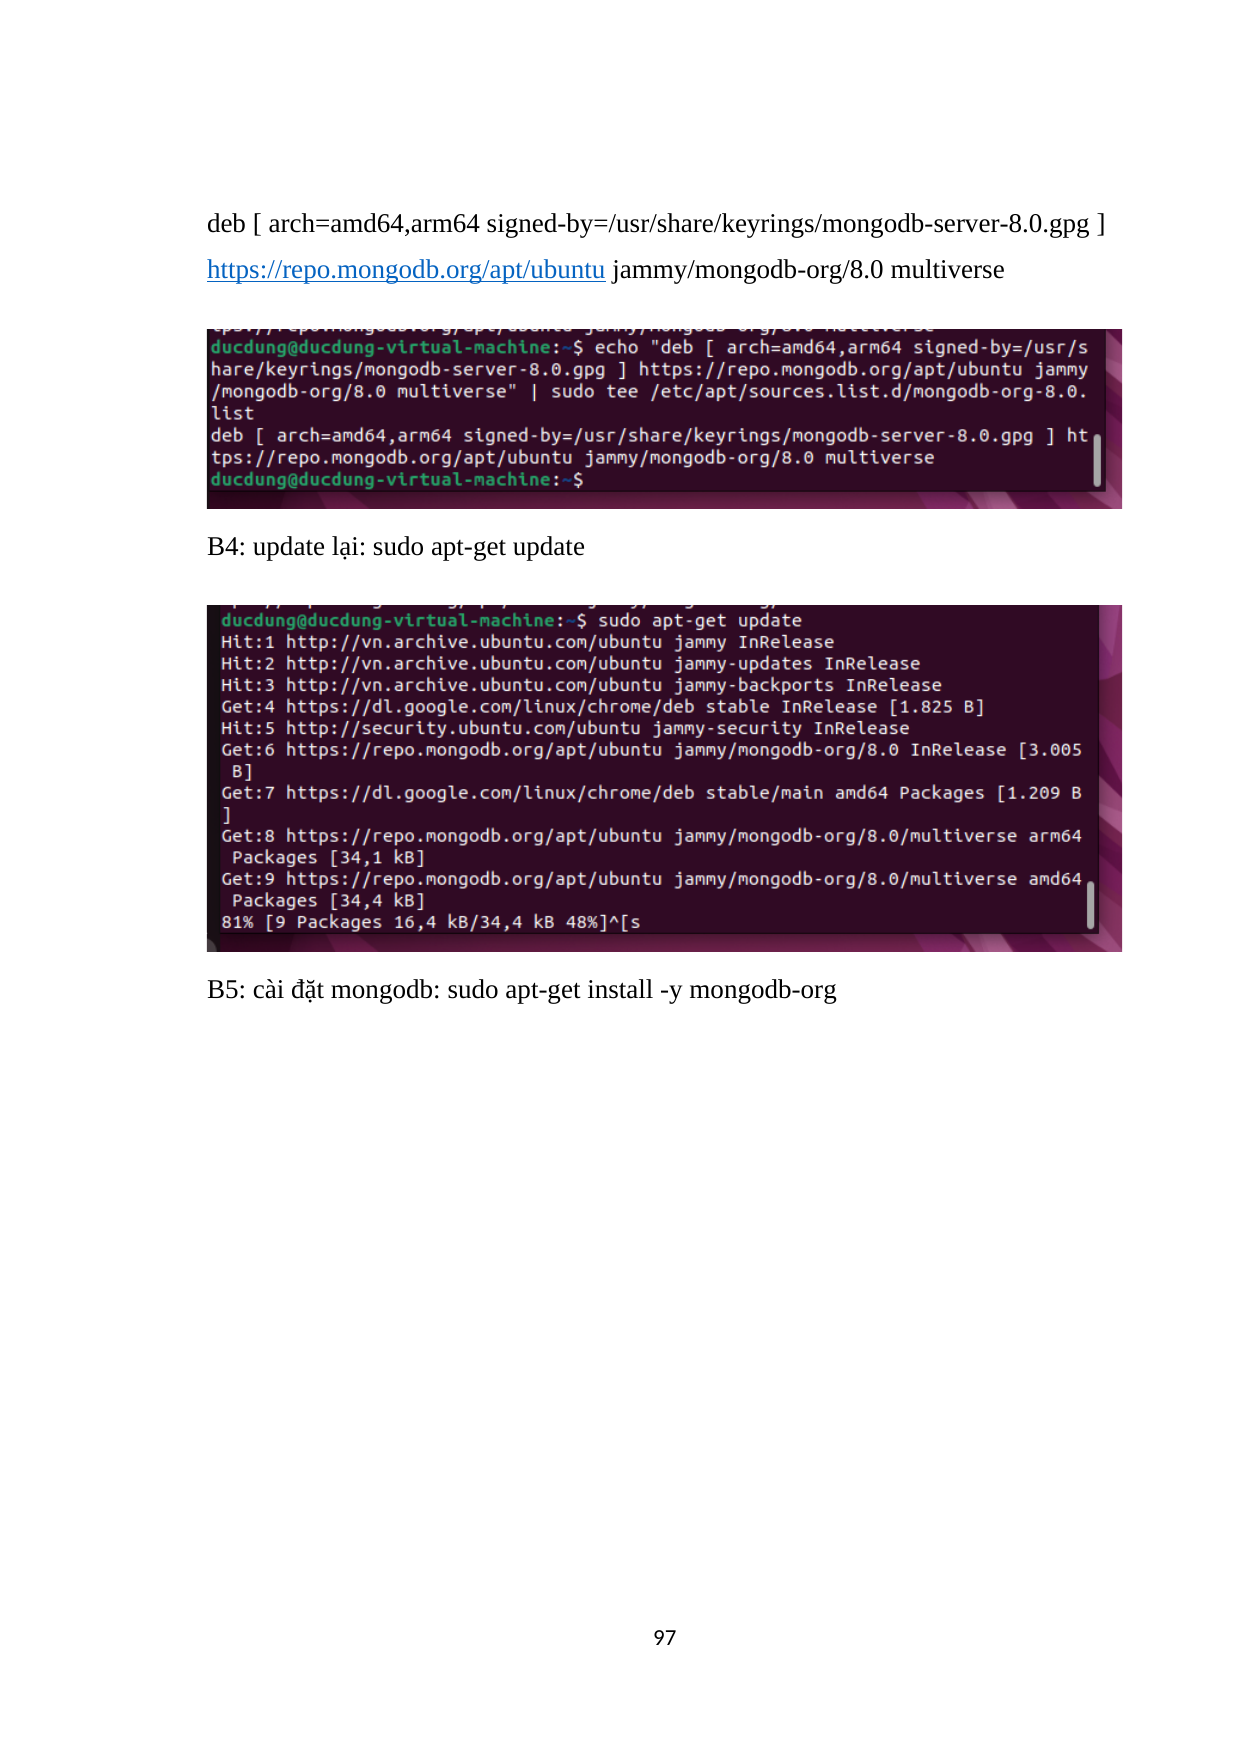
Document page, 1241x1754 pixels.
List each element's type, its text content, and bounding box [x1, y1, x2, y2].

text B5: cài đặt mongodb: sudo apt-get install -y mongodb-org [207, 952, 1122, 1004]
picture [206, 329, 1123, 509]
text B4: update lại: sudo apt-get update [207, 509, 1122, 561]
text deb [ arch=amd64,arm64 signed-by=/usr/share/keyrings/mongodb-server-8.0.gpg ] https://repo.mongodb.org/apt/ubuntu jammy/mongodb-org/8.0 multiverse [207, 207, 1122, 284]
picture [206, 605, 1123, 952]
